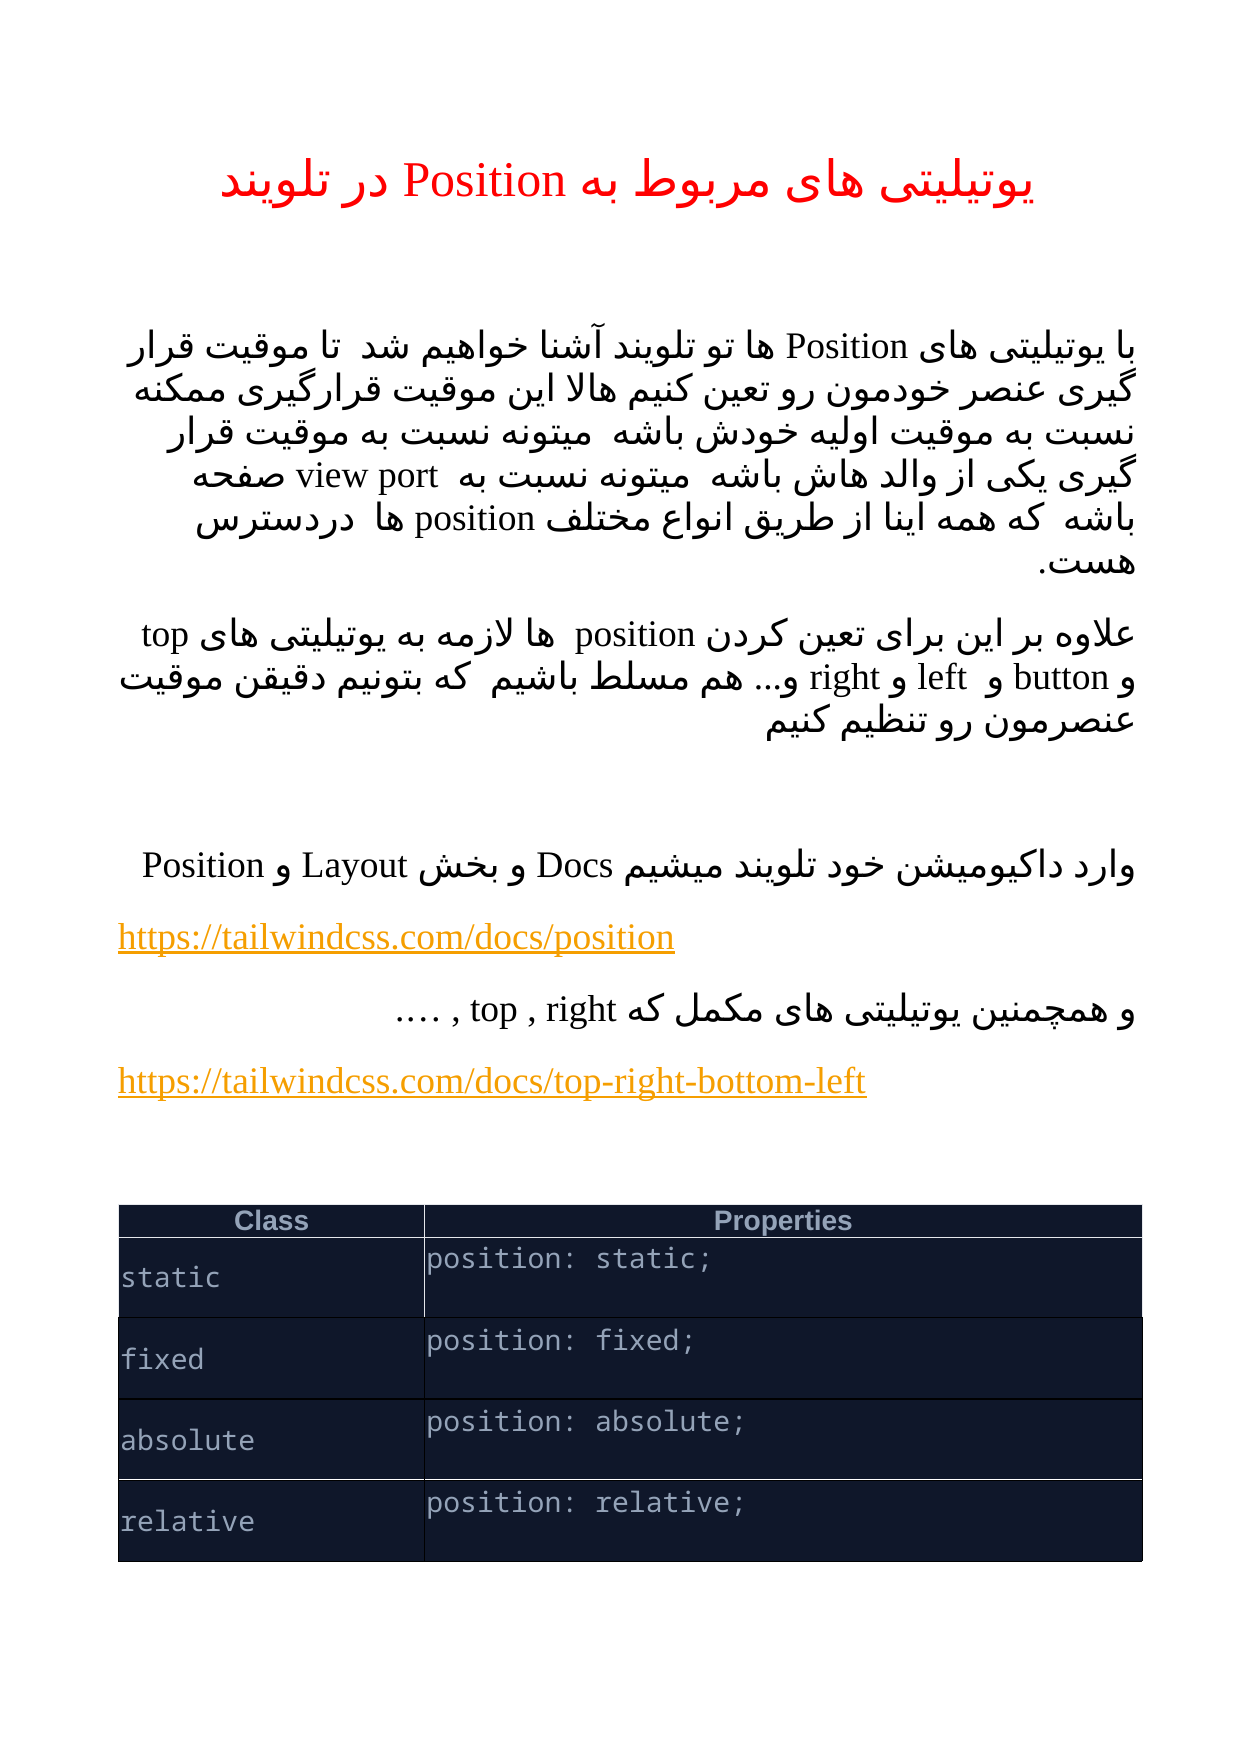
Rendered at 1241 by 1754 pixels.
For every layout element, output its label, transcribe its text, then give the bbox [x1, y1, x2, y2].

subtitle https://tailwindcss.com/docs/position [118, 914, 1137, 957]
table_cell position: static; [425, 1238, 1142, 1317]
subtitle و همچمنین یوتیلیتی های مکمل که top , right , …. [118, 987, 1137, 1030]
table_cell static [119, 1238, 424, 1317]
table_cell position: fixed; [425, 1318, 1142, 1398]
subtitle وارد داکیومیشن خود تلویند میشیم Docs و بخش Layout و Position [118, 842, 1137, 885]
subtitle یوتیلیتی های مربوط به Position در تلویند [118, 150, 1137, 207]
subtitle با یوتیلیتی های Position ها تو تلویند آشنا خواهیم شد تا موقیت قرار گیری عنصر خودمون رو تعین کنیم هالا این موقیت قرارگیری ممکنه نسبت به موقیت اولیه خودش باشه میتونه نسبت به موقیت قرار گیری یکی از والد هاش باشه میتونه نسبت به view port صفحه باشه که همه اینا از طریق انواع مختلف position ها دردسترس هست. [118, 323, 1137, 582]
table_header Class [119, 1205, 424, 1236]
table_header Properties [425, 1205, 1142, 1236]
subtitle علاوه بر این برای تعین کردن position ها لازمه به یوتیلیتی های top و button و left و right و... هم مسلط باشیم که بتونیم دقیقن موقیت عنصرمون رو تنظیم کنیم [118, 611, 1137, 741]
subtitle https://tailwindcss.com/docs/top-right-bottom-left [118, 1059, 1137, 1102]
table_cell fixed [119, 1318, 424, 1398]
table_cell absolute [119, 1400, 424, 1479]
table_cell relative [119, 1481, 424, 1561]
table_cell position: absolute; [425, 1400, 1142, 1479]
table_cell position: relative; [425, 1481, 1142, 1561]
